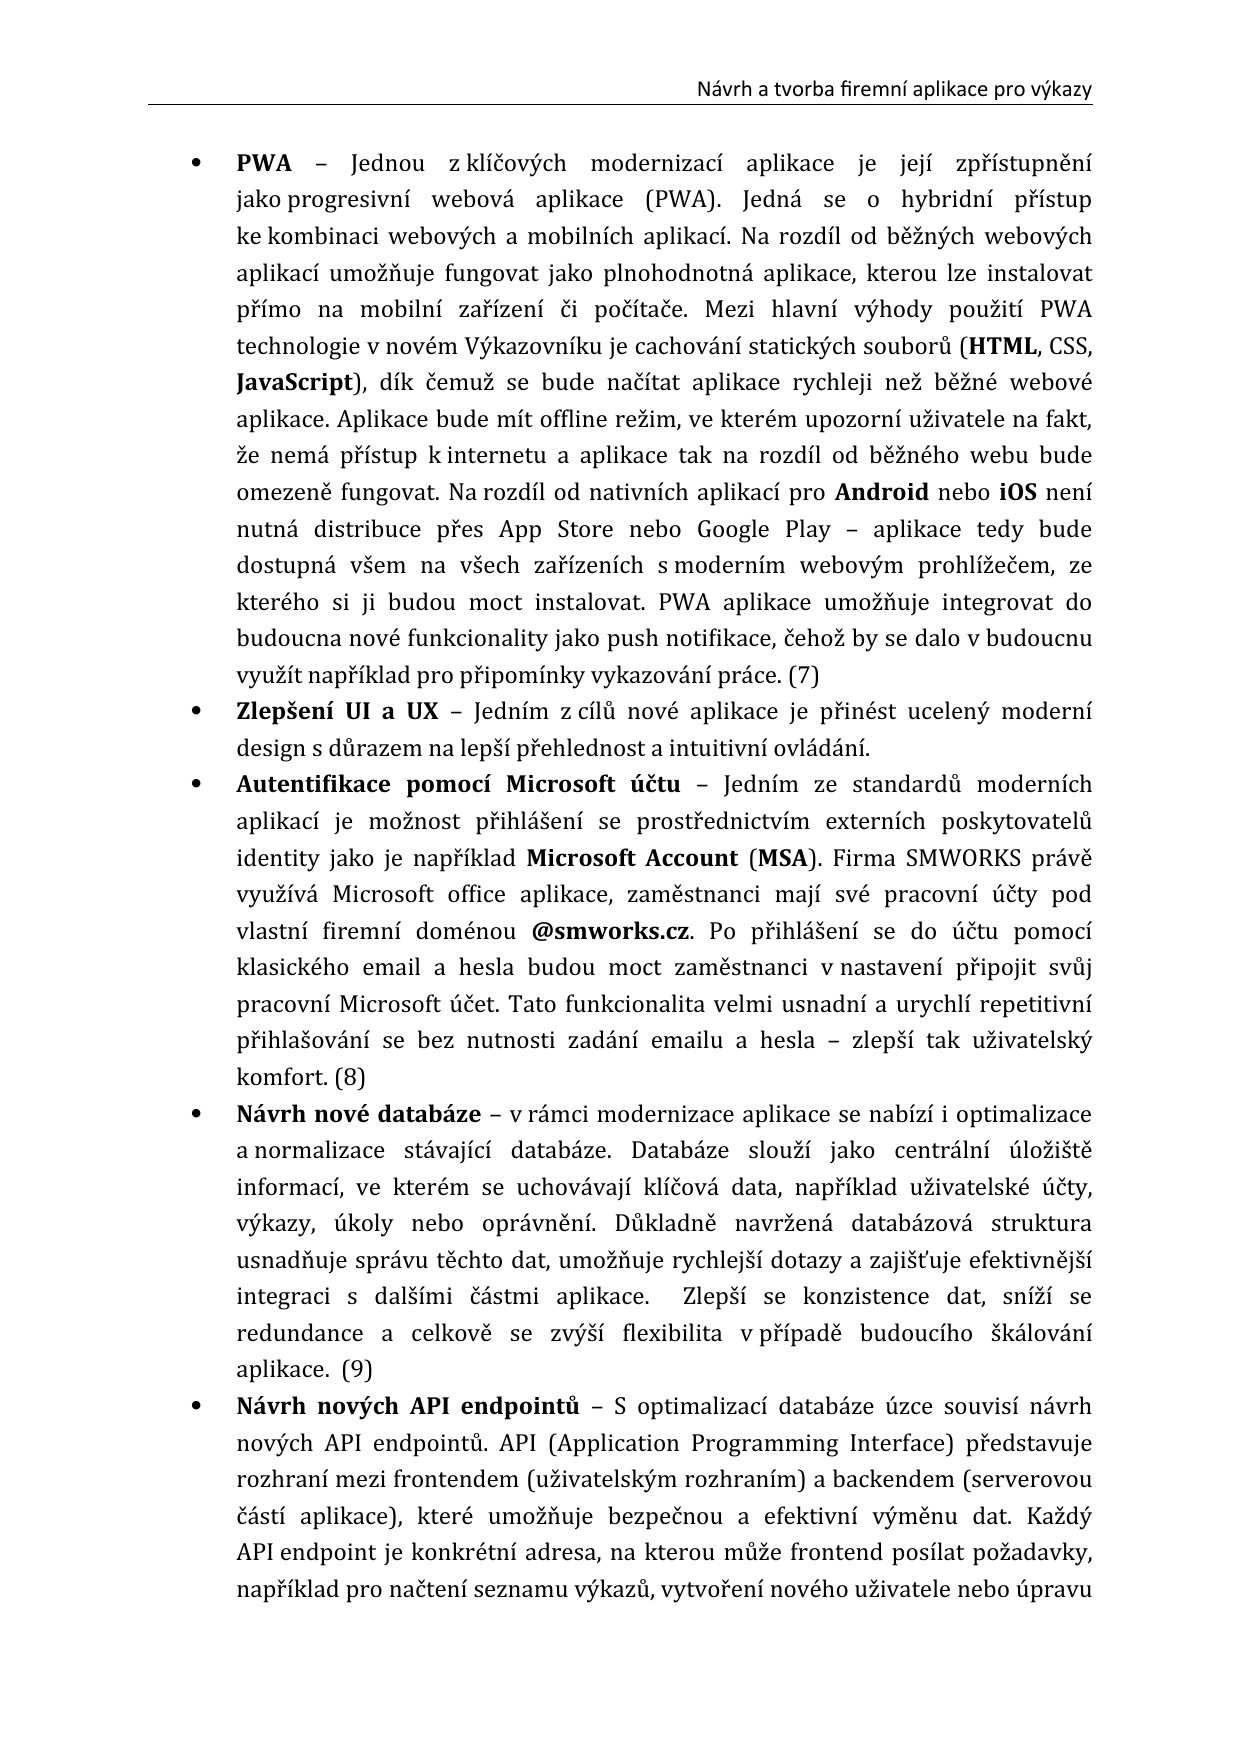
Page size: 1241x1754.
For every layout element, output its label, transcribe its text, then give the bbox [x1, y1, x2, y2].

list Zlepšení UI a UX – Jedním z cílů nové aplikace je přinést ucelený moderní design s důrazem na lepší přehlednost a intuitivní ovládání. [192, 696, 1093, 762]
list Autentifikace pomocí Microsoft účtu – Jedním ze standardů moderních aplikací je možnost přihlášení se prostřednictvím externích poskytovatelů identity jako je například Microsoft Account (MSA). Firma SMWORKS právě využívá Microsoft office aplikace, zaměstnanci mají své pracovní účty pod vlastní firemní doménou @smworks.cz. Po přihlášení se do účtu pomocí klasického email a hesla budou moct zaměstnanci v nastavení připojit svůj pracovní Microsoft účet. Tato funkcionalita velmi usnadní a urychlí repetitivní přihlašování se bez nutnosti zadání emailu a hesla – zlepší tak uživatelský komfort. [192, 769, 1093, 1091]
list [192, 1391, 1093, 1603]
list PWA – Jednou z klíčových modernizací aplikace je její zpřístupnění jako progresivní webová aplikace (PWA). Jedná se o hybridní přístup ke kombinaci webových a mobilních aplikací. Na rozdíl od běžných webových aplikací umožňuje fungovat jako plnohodnotná aplikace, kterou lze instalovat přímo na mobilní zařízení či počítače. Mezi hlavní výhody použití PWA technologie v novém Výkazovníku je cachování statických souborů (HTML, CSS, JavaScript), dík čemuž se bude načítat aplikace rychleji než běžné webové aplikace. Aplikace bude mít offline režim, ve kterém upozorní uživatele na fakt, že nemá přístup k internetu a aplikace tak na rozdíl od běžného webu bude omezeně fungovat. Na rozdíl od nativních aplikací pro Android nebo iOS není nutná distribuce přes App Store nebo Google Play – aplikace tedy bude dostupná všem na všech zařízeních s moderním webovým prohlížečem, ze kterého si ji budou moct instalovat. PWA aplikace umožňuje integrovat do budoucna nové funkcionality jako push notifikace, čehož by se dalo v budoucnu využít například pro připomínky vykazování práce. [192, 148, 1093, 689]
list Návrh nové databáze – v rámci modernizace aplikace se nabízí i optimalizace a normalizace stávající databáze. Databáze slouží jako centrální úložiště informací, ve kterém se uchovávají klíčová data, například uživatelské účty, výkazy, úkoly nebo oprávnění. Důkladně navržená databázová struktura usnadňuje správu těchto dat, umožňuje rychlejší dotazy a zajišťuje efektivnější integraci s dalšími částmi aplikace. Zlepší se konzistence dat, sníží se redundance a celkově se zvýší flexibilita v případě budoucího škálování aplikace. [192, 1098, 1093, 1383]
